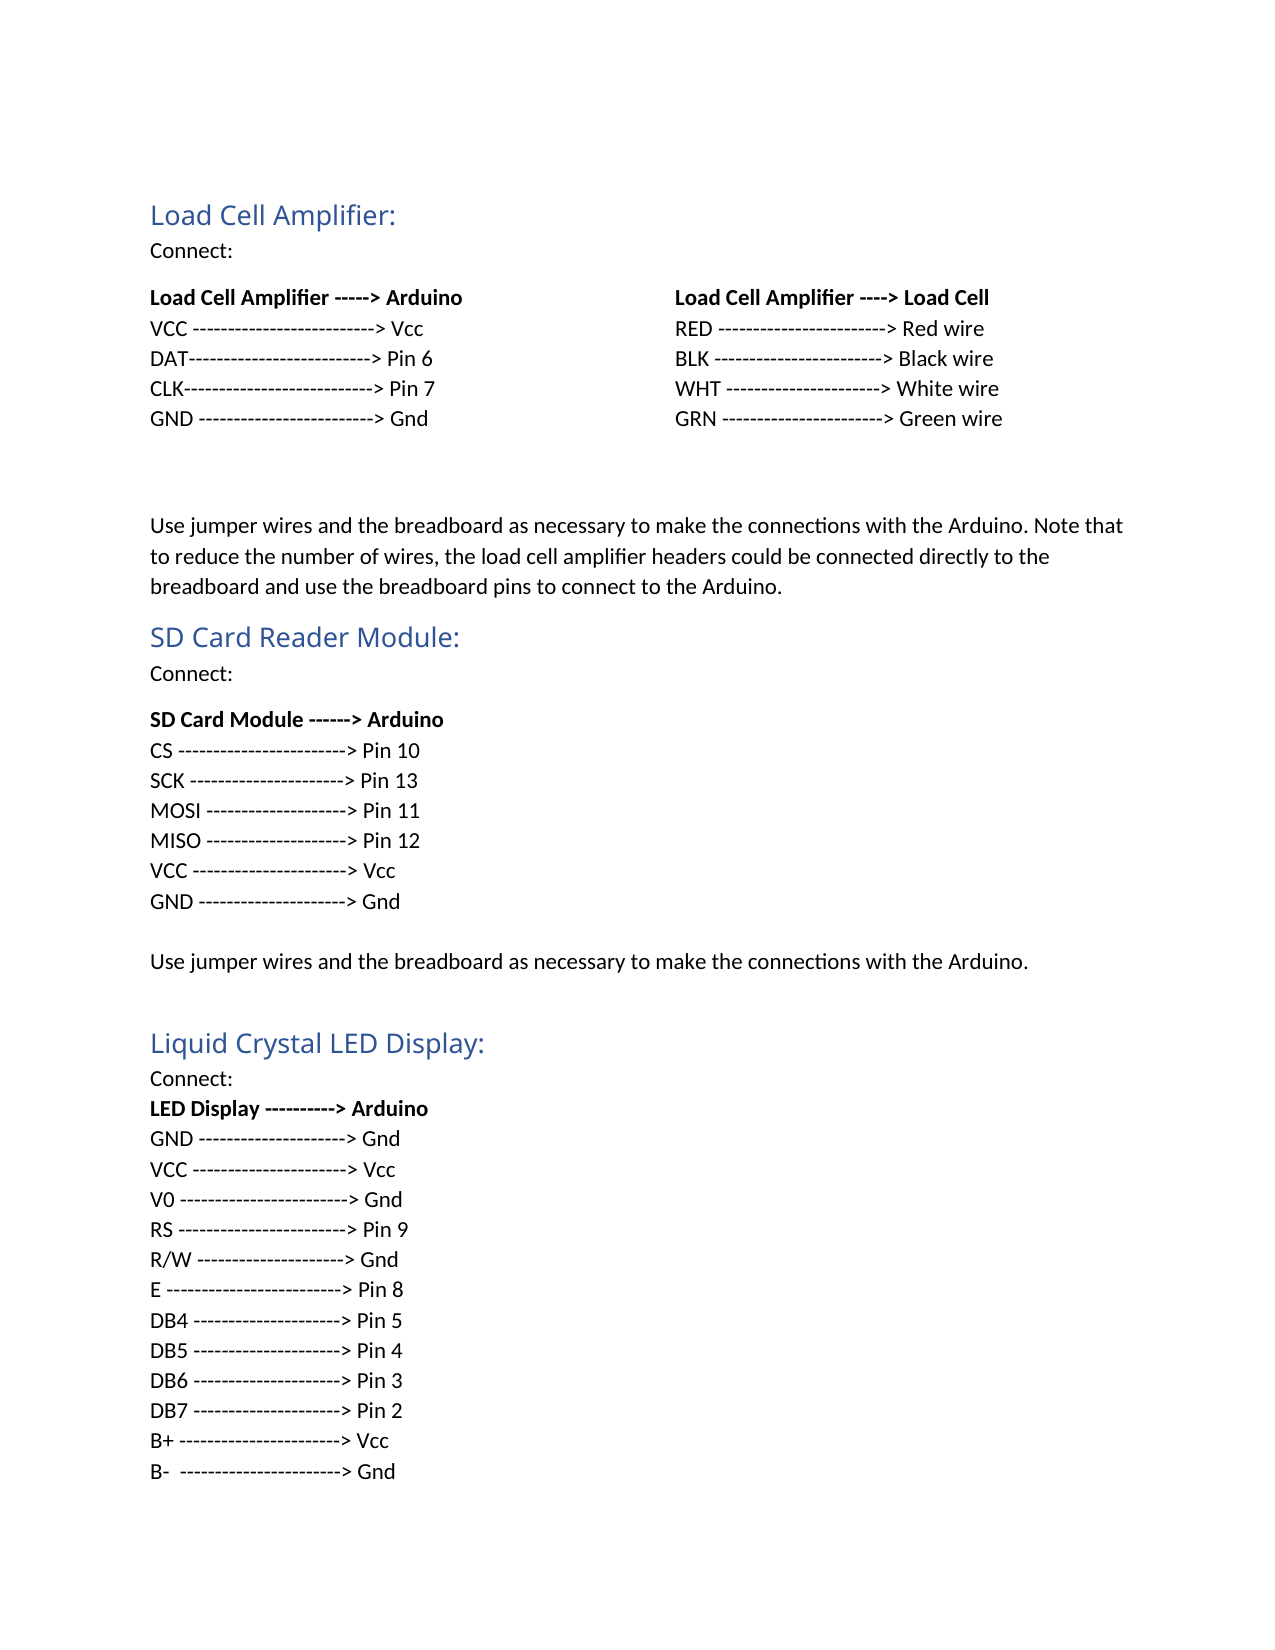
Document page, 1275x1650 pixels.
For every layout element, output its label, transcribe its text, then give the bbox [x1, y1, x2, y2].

list MOSI --------------------> Pin 11 [150, 796, 1125, 824]
list DAT--------------------------> Pin 6 [150, 344, 600, 372]
list LED Display ----------> Arduino [150, 1094, 1125, 1122]
list SCK ----------------------> Pin 13 [150, 766, 1125, 794]
list RS ------------------------> Pin 9 [150, 1215, 1125, 1243]
text Connect: [150, 659, 1125, 687]
list VCC --------------------------> Vcc [150, 314, 600, 342]
list CLK---------------------------> Pin 7 [150, 374, 600, 402]
list V0 ------------------------> Gnd [150, 1185, 1125, 1213]
list GND ---------------------> Gnd [150, 887, 1125, 915]
list DB6 ---------------------> Pin 3 [150, 1366, 1125, 1394]
list Load Cell Amplifier -----> Arduino [150, 283, 600, 312]
list DB7 ---------------------> Pin 2 [150, 1396, 1125, 1424]
list GND -------------------------> Gnd [150, 404, 600, 432]
list DB5 ---------------------> Pin 4 [150, 1336, 1125, 1364]
list VCC ----------------------> Vcc [150, 857, 1125, 885]
list GND ---------------------> Gnd [150, 1124, 1125, 1153]
list Connect: [150, 237, 1125, 265]
list Use jumper wires and the breadboard as necessary to make the connections with the Arduino. [150, 947, 1125, 975]
list SD Card Module ------> Arduino [150, 706, 1125, 734]
list MISO --------------------> Pin 12 [150, 826, 1125, 854]
list CS ------------------------> Pin 10 [150, 736, 1125, 764]
list Connect: [150, 1064, 1125, 1092]
list VCC ----------------------> Vcc [150, 1155, 1125, 1183]
list Load Cell Amplifier ----> Load Cell [675, 283, 1125, 312]
subtitle Liquid Crystal LED Display: [150, 1024, 1125, 1061]
list R/W ---------------------> Gnd [150, 1245, 1125, 1273]
subtitle SD Card Reader Module: [150, 619, 1125, 656]
list E -------------------------> Pin 8 [150, 1276, 1125, 1304]
list GRN -----------------------> Green wire [675, 404, 1125, 432]
subtitle Load Cell Amplifier: [150, 197, 1125, 234]
list RED ------------------------> Red wire [675, 314, 1125, 342]
list BLK ------------------------> Black wire [675, 344, 1125, 372]
list DB4 ---------------------> Pin 5 [150, 1306, 1125, 1334]
list B+ -----------------------> Vcc [150, 1427, 1125, 1455]
list WHT ----------------------> White wire [675, 374, 1125, 402]
list B- -----------------------> Gnd [150, 1457, 1125, 1485]
list Use jumper wires and the breadboard as necessary to make the connections with the Arduino. Note that to reduce the number of wires, the load cell amplifier headers could be connected directly to the breadboard and use the breadboard pins to connect to the Arduino. [150, 512, 1125, 600]
